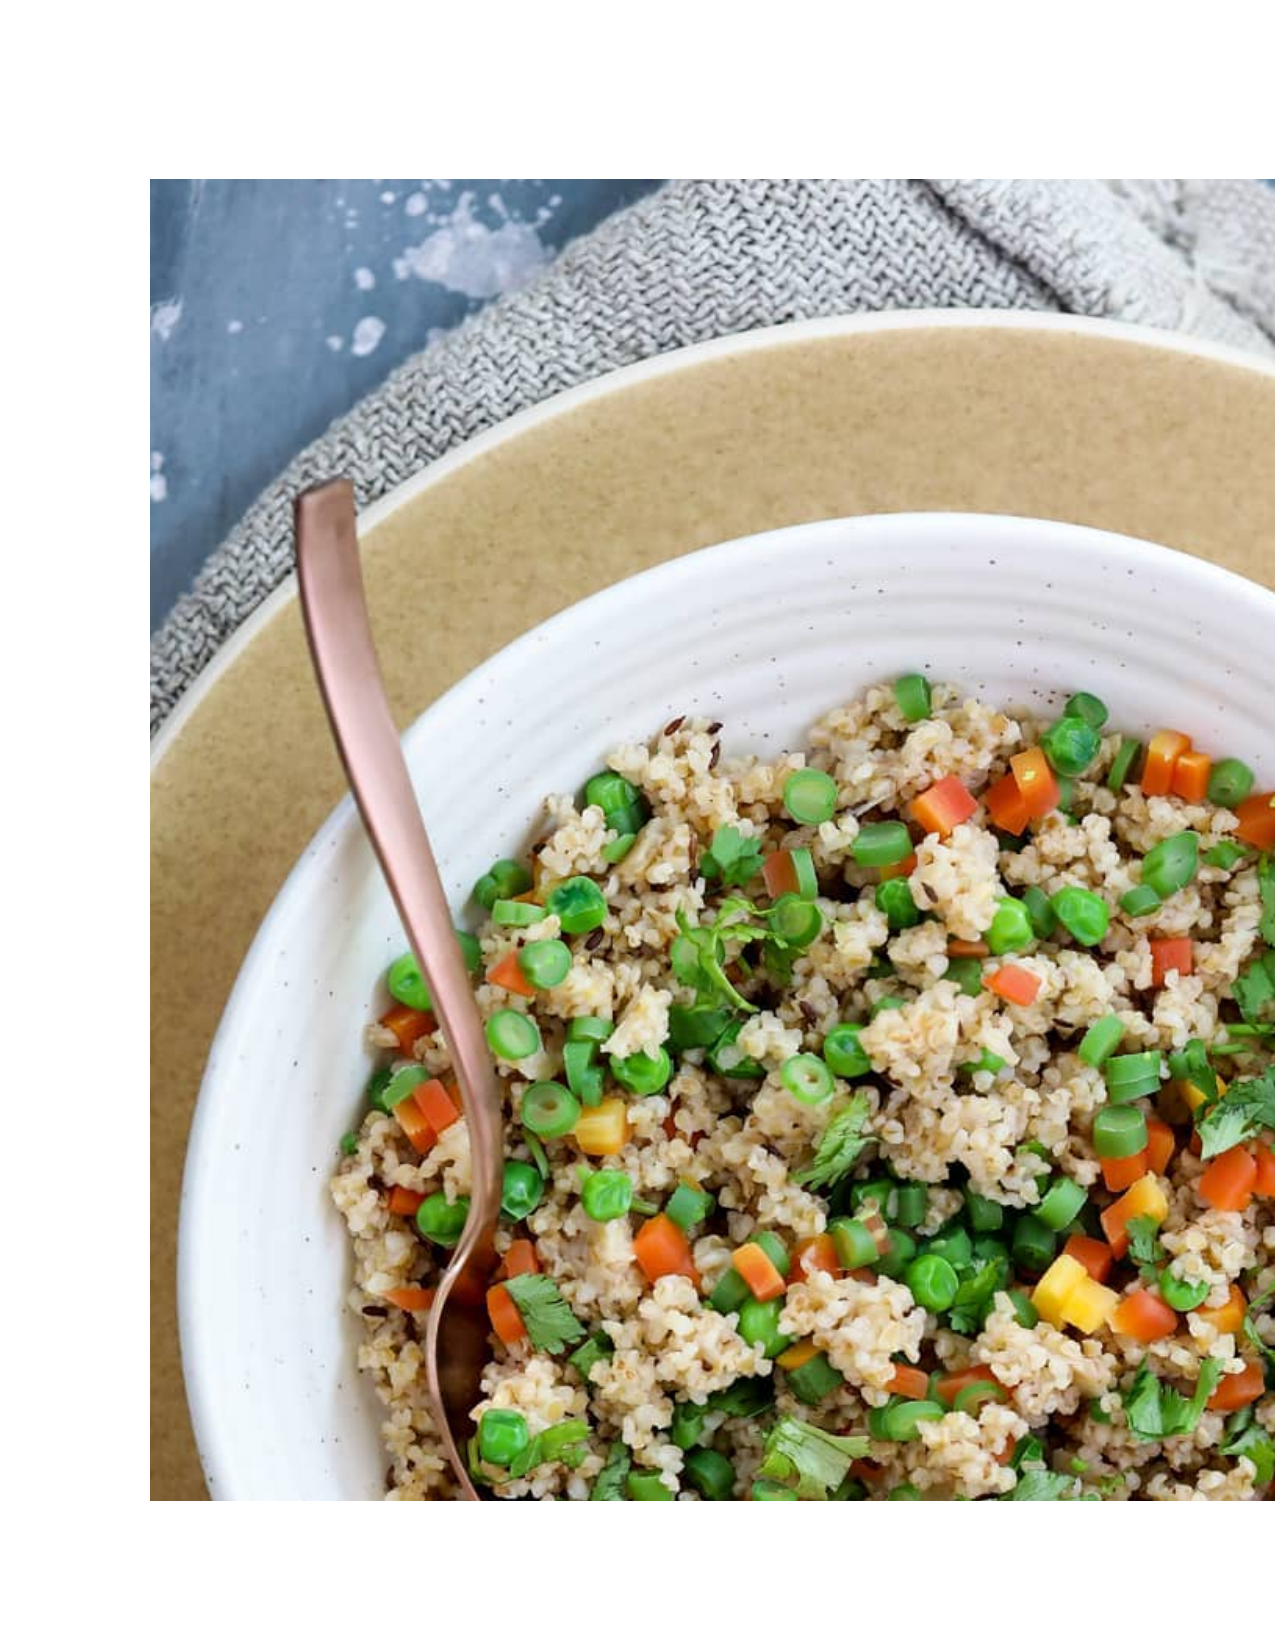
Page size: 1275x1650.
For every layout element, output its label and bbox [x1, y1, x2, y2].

picture [150, 179, 1275, 1501]
